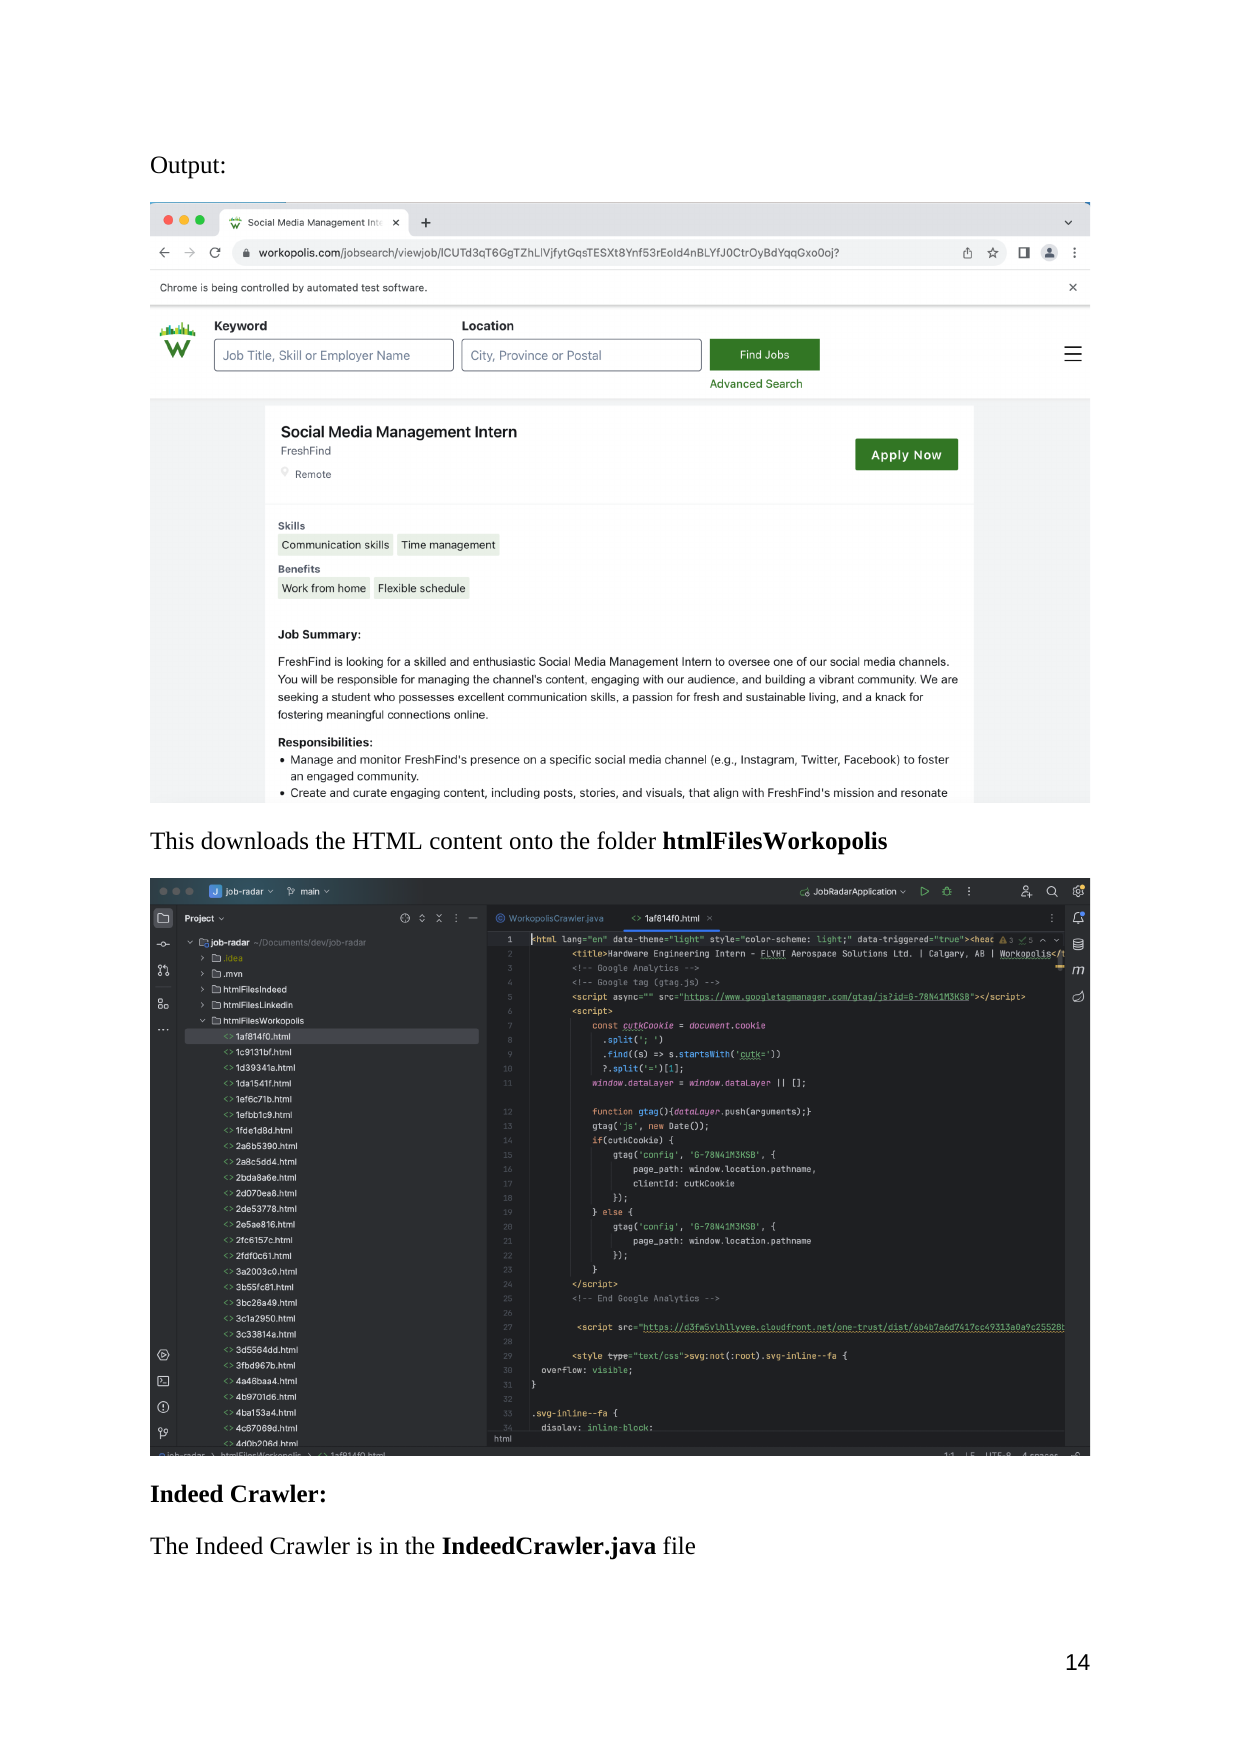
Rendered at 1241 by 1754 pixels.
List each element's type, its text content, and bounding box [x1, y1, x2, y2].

text Output: [150, 150, 1090, 179]
text Indeed Crawler: [150, 1479, 1090, 1507]
picture [150, 878, 1091, 1456]
picture [150, 202, 1091, 803]
text This downloads the HTML content onto the folder htmlFilesWorkopolis [150, 826, 1090, 854]
text The Indeed Crawler is in the IndeedCrawler.java file [150, 1531, 1090, 1560]
